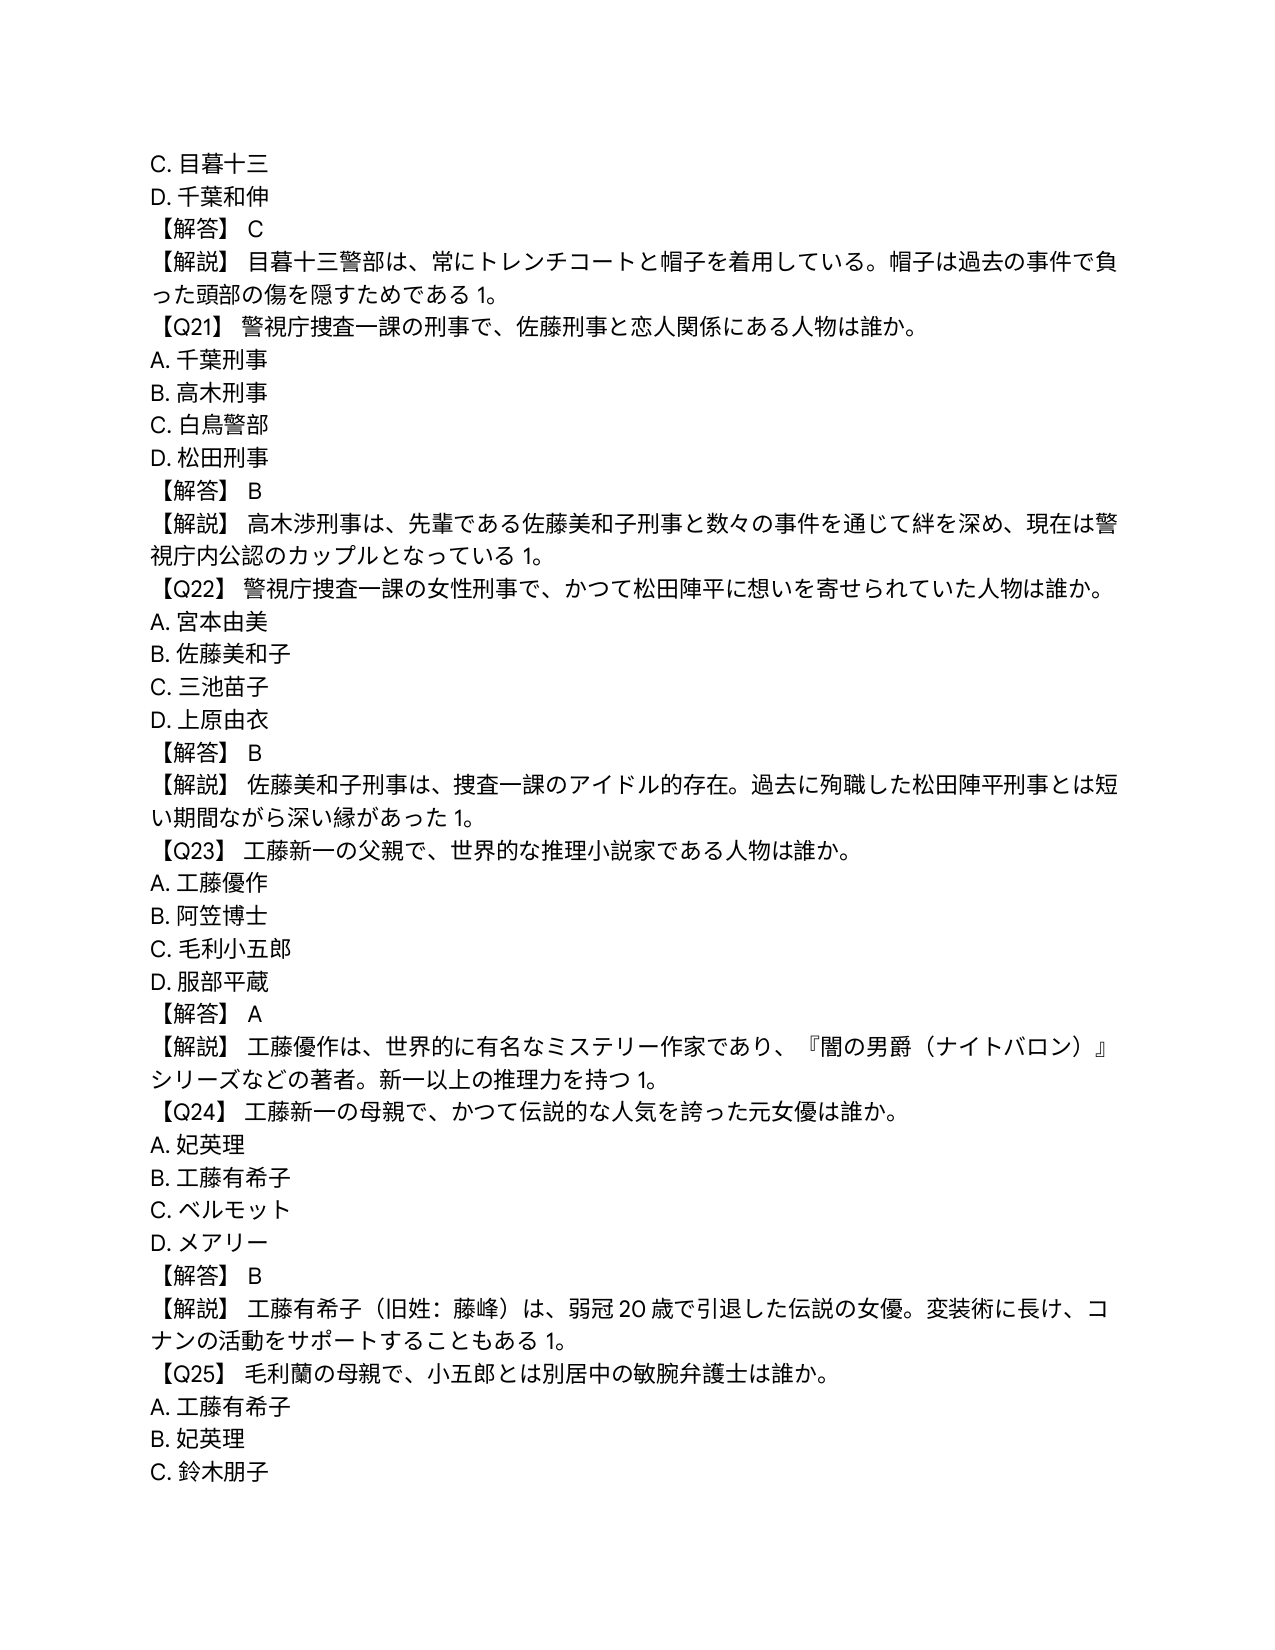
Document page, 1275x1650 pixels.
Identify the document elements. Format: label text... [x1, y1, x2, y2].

text 【解答】 B [150, 477, 1125, 506]
text B. 佐藤美和子 [150, 641, 1125, 669]
text 【解説】 工藤有希子（旧姓：藤峰）は、弱冠20歳で引退した伝説の女優。変装術に長け、コナンの活動をサポートすることもある 1。 [150, 1295, 1125, 1356]
text D. 松田刑事 [150, 444, 1125, 473]
text C. 三池苗子 [150, 673, 1125, 702]
text 【解説】 目暮十三警部は、常にトレンチコートと帽子を着用している。帽子は過去の事件で負った頭部の傷を隠すためである 1。 [150, 248, 1125, 309]
text 【解答】 A [150, 1000, 1125, 1029]
text B. 妃英理 [150, 1426, 1125, 1454]
text B. 工藤有希子 [150, 1164, 1125, 1193]
text D. 上原由衣 [150, 706, 1125, 735]
text B. 阿笠博士 [150, 902, 1125, 931]
text 【Q21】 警視庁捜査一課の刑事で、佐藤刑事と恋人関係にある人物は誰か。 [150, 313, 1125, 342]
text D. 千葉和伸 [150, 183, 1125, 211]
text 【解説】 佐藤美和子刑事は、捜査一課のアイドル的存在。過去に殉職した松田陣平刑事とは短い期間ながら深い縁があった 1。 [150, 771, 1125, 833]
text D. 服部平蔵 [150, 968, 1125, 996]
text 【解答】 B [150, 739, 1125, 767]
text 【Q22】 警視庁捜査一課の女性刑事で、かつて松田陣平に想いを寄せられていた人物は誰か。 [150, 575, 1125, 604]
text C. ベルモット [150, 1197, 1125, 1225]
text A. 工藤有希子 [150, 1393, 1125, 1422]
text A. 千葉刑事 [150, 346, 1125, 375]
text A. 妃英理 [150, 1131, 1125, 1160]
text 【Q23】 工藤新一の父親で、世界的な推理小説家である人物は誰か。 [150, 837, 1125, 866]
text C. 白鳥警部 [150, 412, 1125, 440]
text C. 鈴木朋子 [150, 1458, 1125, 1487]
text 【解説】 工藤優作は、世界的に有名なミステリー作家であり、『闇の男爵（ナイトバロン）』シリーズなどの著者。新一以上の推理力を持つ 1。 [150, 1033, 1125, 1094]
text 【Q25】 毛利蘭の母親で、小五郎とは別居中の敏腕弁護士は誰か。 [150, 1360, 1125, 1389]
text 【Q24】 工藤新一の母親で、かつて伝説的な人気を誇った元女優は誰か。 [150, 1098, 1125, 1127]
text A. 宮本由美 [150, 608, 1125, 637]
text D. メアリー [150, 1229, 1125, 1258]
text 【解答】 C [150, 215, 1125, 244]
text 【解答】 B [150, 1262, 1125, 1291]
text A. 工藤優作 [150, 869, 1125, 898]
text C. 目暮十三 [150, 150, 1125, 179]
text 【解説】 高木渉刑事は、先輩である佐藤美和子刑事と数々の事件を通じて絆を深め、現在は警視庁内公認のカップルとなっている 1。 [150, 510, 1125, 571]
text B. 高木刑事 [150, 379, 1125, 408]
text C. 毛利小五郎 [150, 935, 1125, 964]
